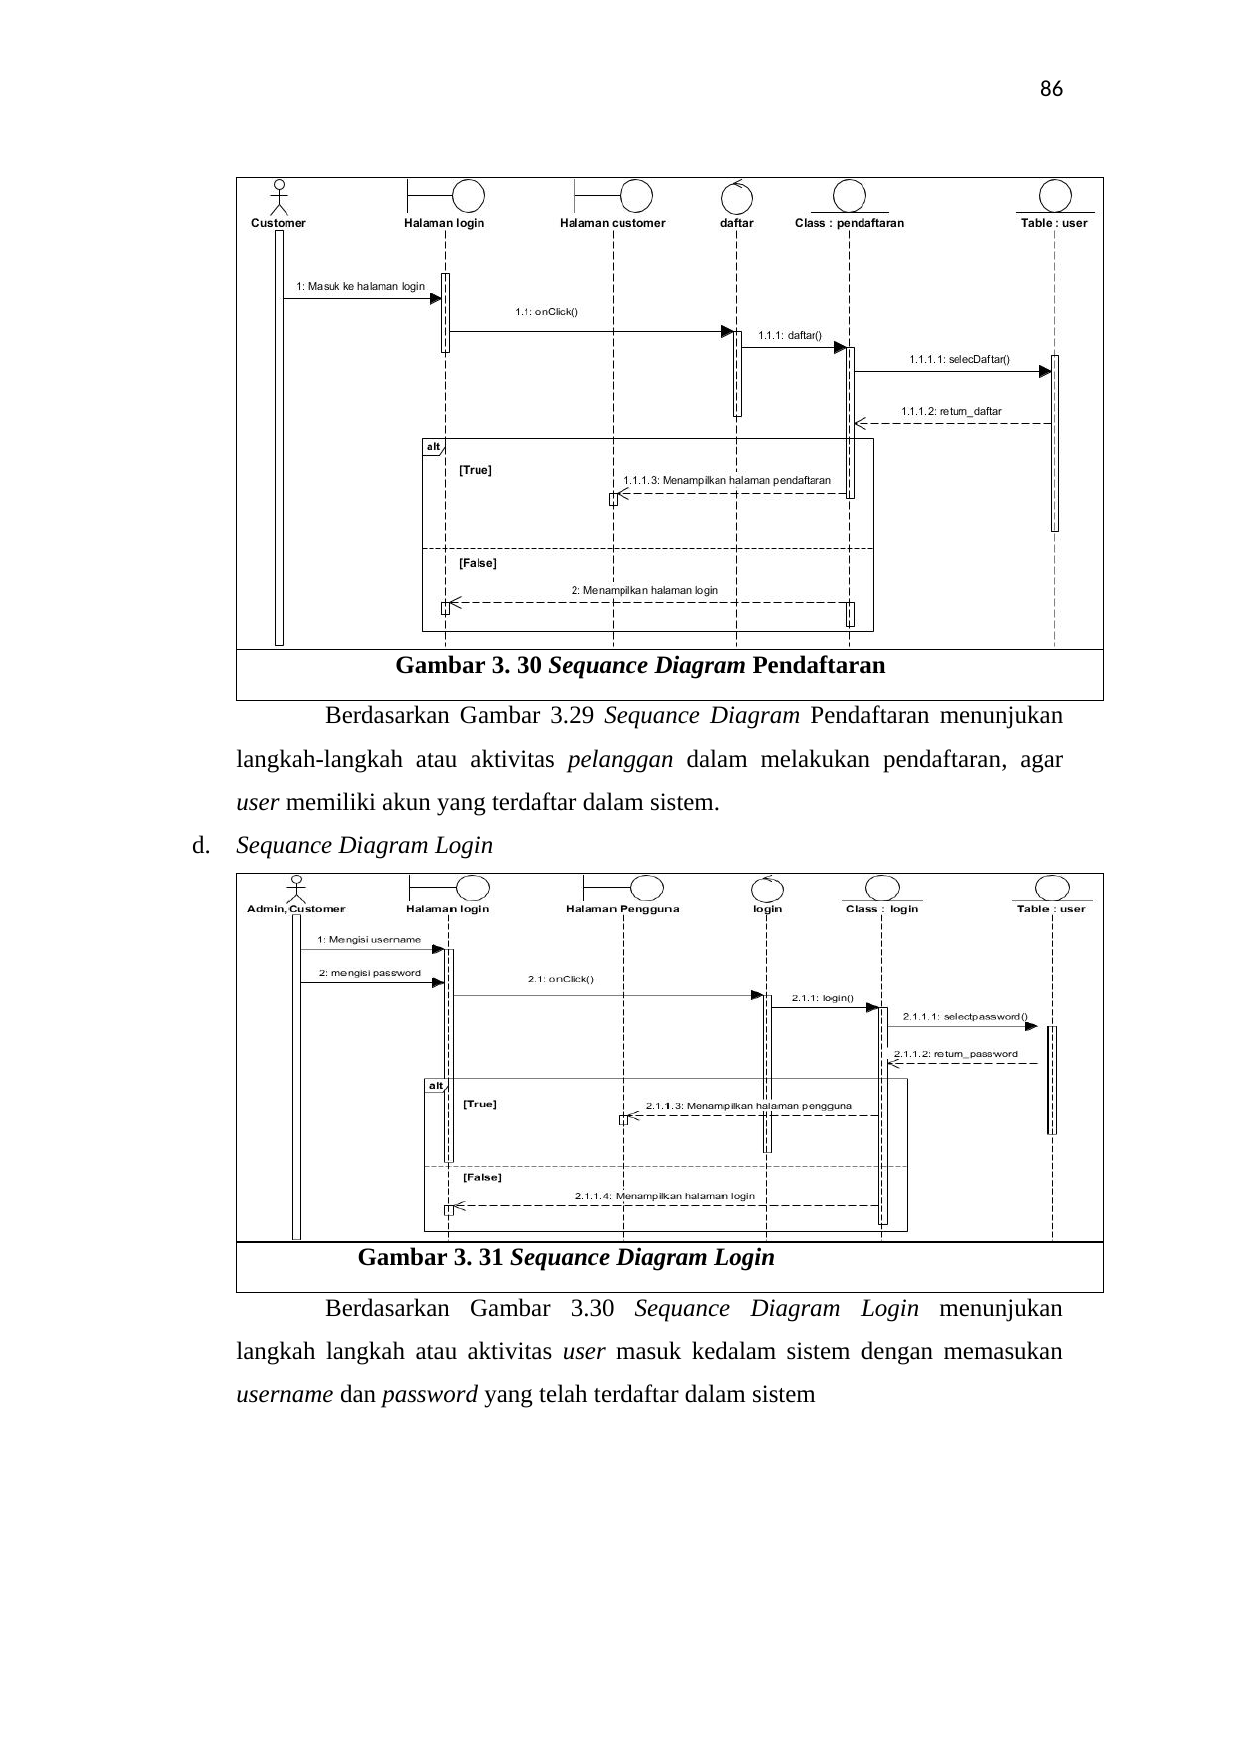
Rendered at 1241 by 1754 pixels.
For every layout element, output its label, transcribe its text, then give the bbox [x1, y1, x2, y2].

text Berdasarkan Gambar 3.30 Sequance Diagram Login menunjukan langkah langkah atau aktivitas user masuk kedalam sistem dengan memasukan username dan password yang telah terdaftar dalam sistem [236, 1293, 1063, 1408]
list Sequance Diagram Login [192, 830, 1063, 859]
text Berdasarkan Gambar 3.29 Sequance Diagram Pendaftaran menunjukan langkah-langkah atau aktivitas pelanggan dalam melakukan pendaftaran, agar user memiliki akun yang terdaftar dalam sistem. [236, 701, 1063, 816]
table_header [237, 178, 1103, 649]
table_header [237, 874, 1103, 1241]
